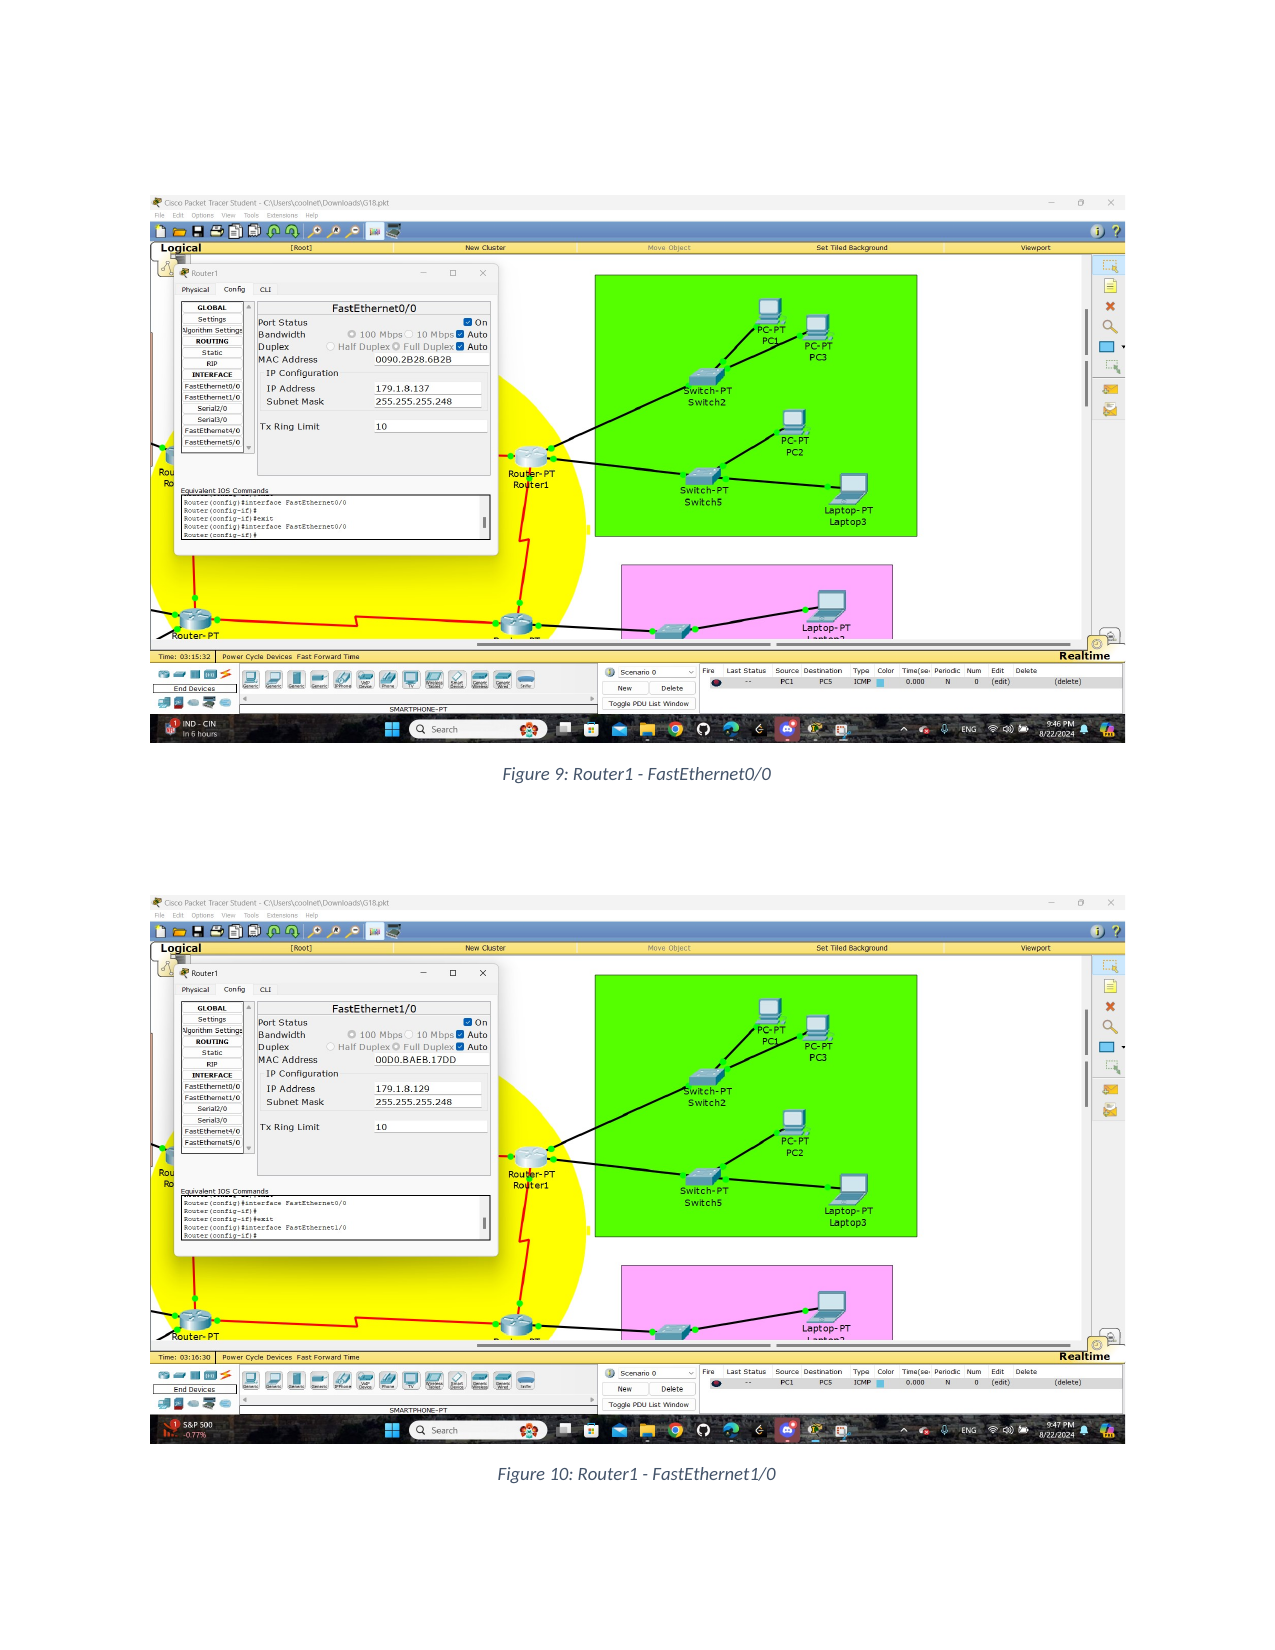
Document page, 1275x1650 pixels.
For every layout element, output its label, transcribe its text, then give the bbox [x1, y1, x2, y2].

picture [150, 895, 1125, 1444]
picture [150, 195, 1125, 743]
